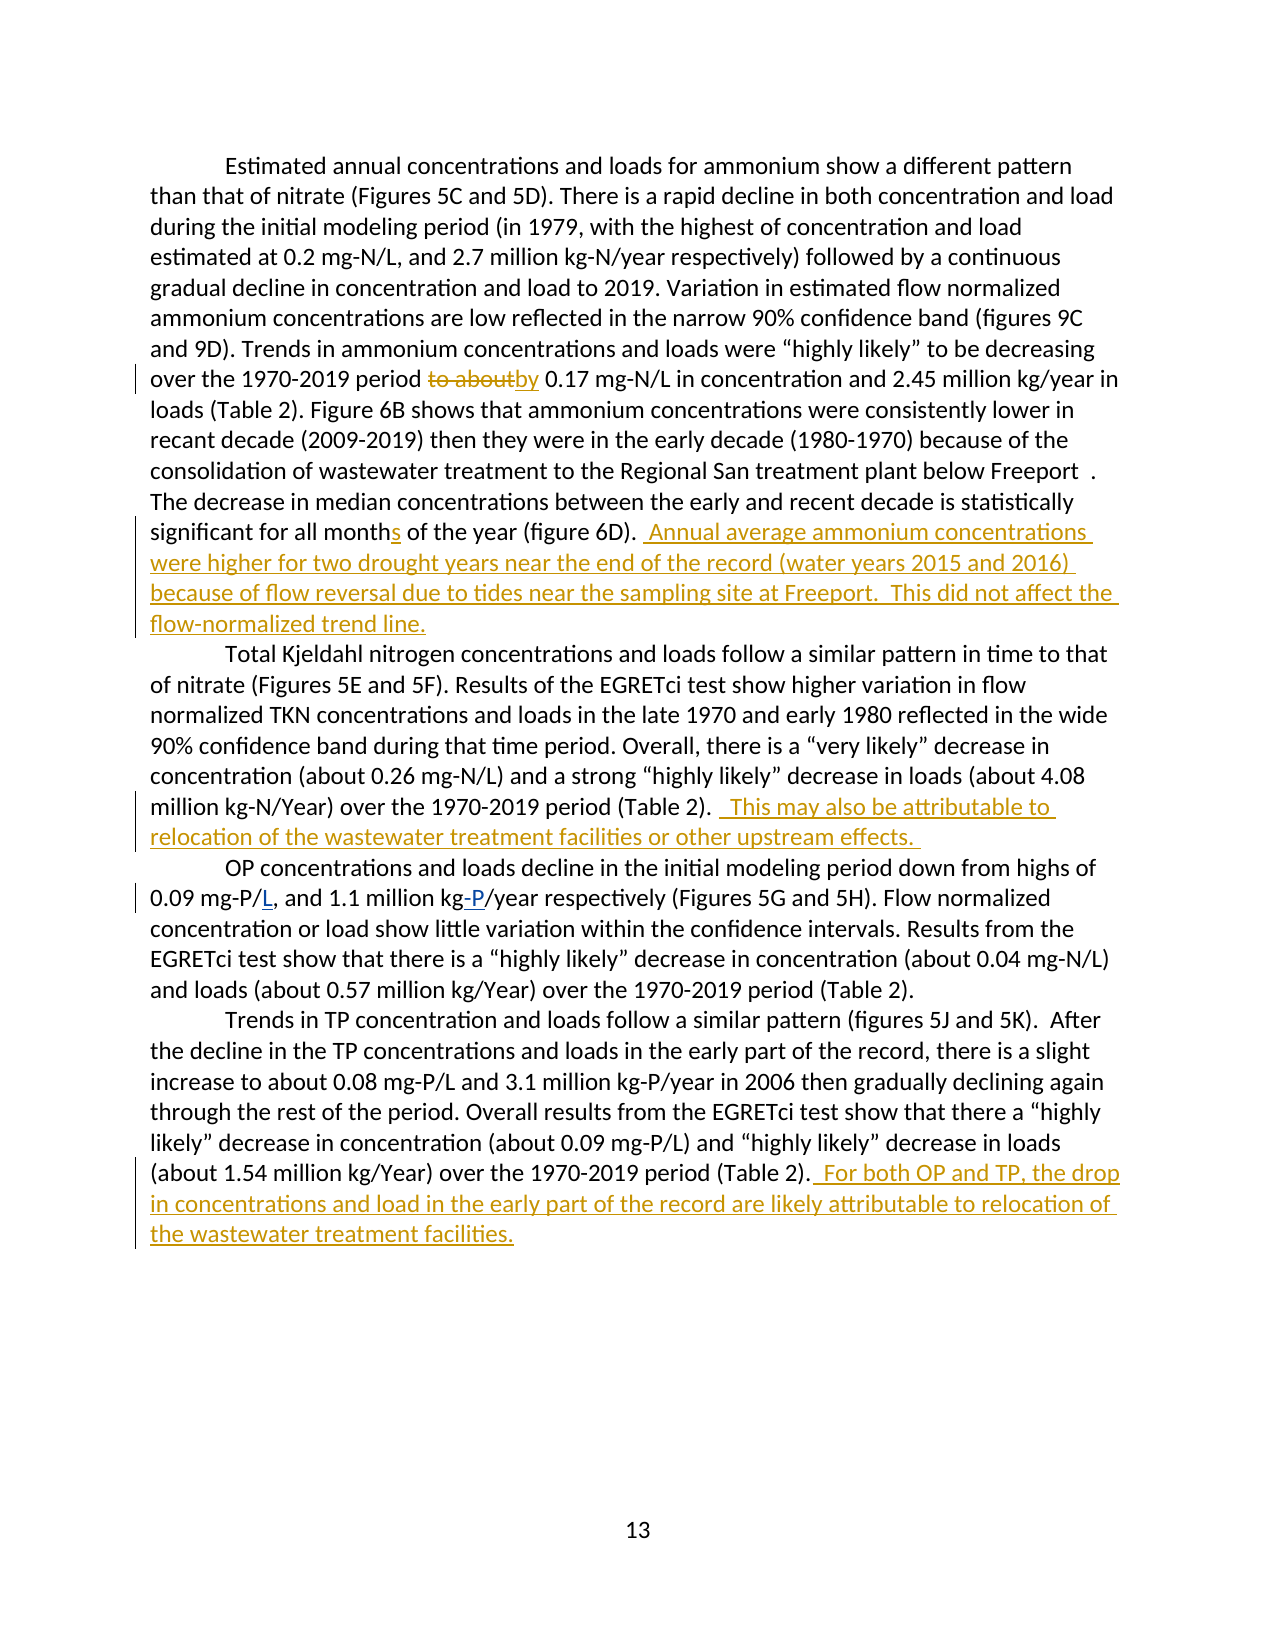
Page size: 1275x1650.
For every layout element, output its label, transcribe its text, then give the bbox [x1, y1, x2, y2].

text OP concentrations and loads decline in the initial modeling period down from highs of 0.09 mg-P/, and 1.1 million kg/year respectively (Figures 5G and 5H). Flow normalized concentration or load show little variation within the confidence intervals. Results from the EGRETci test show that there is a “highly likely” decrease in concentration (about 0.04 mg-N/L) and loads (about 0.57 million kg/Year) over the 1970-2019 period (Table 2). [150, 852, 1125, 1004]
text Total Kjeldahl nitrogen concentrations and loads follow a similar pattern in time to that of nitrate (Figures 5E and 5F). Results of the EGRETci test show higher variation in flow normalized TKN concentrations and loads in the late 1970 and early 1980 reflected in the wide 90% confidence band during that time period. Overall, there is a “very likely” decrease in concentration (about 0.26 mg-N/L) and a strong “highly likely” decrease in loads (about 4.08 million kg-N/Year) over the 1970-2019 period (Table 2). [150, 638, 1125, 852]
text Trends in TP concentration and loads follow a similar pattern (figures 5J and 5K). After the decline in the TP concentrations and loads in the early part of the record, there is a slight increase to about 0.08 mg-P/L and 3.1 million kg-P/year in 2006 then gradually declining again through the rest of the period. Overall results from the EGRETci test show that there a “highly likely” decrease in concentration (about 0.09 mg-P/L) and “highly likely” decrease in loads (about 1.54 million kg/Year) over the 1970-2019 period (Table 2). [150, 1004, 1125, 1249]
text Estimated annual concentrations and loads for ammonium show a different pattern than that of nitrate (Figures 5C and 5D). There is a rapid decline in both concentration and load during the initial modeling period (in 1979, with the highest of concentration and load estimated at 0.2 mg-N/L, and 2.7 million kg-N/year respectively) followed by a continuous gradual decline in concentration and load to 2019. Variation in estimated flow normalized ammonium concentrations are low reflected in the narrow 90% confidence band (figures 9C and 9D). Trends in ammonium concentrations and loads were “highly likely” to be decreasing over the 1970-2019 period 0.17 mg-N/L in concentration and 2.45 million kg/year in loads (Table 2). Figure 6B shows that ammonium concentrations were consistently lower in recant decade (2009-2019) then they were in the early decade (1980-1970) because of the consolidation of wastewater treatment to the Regional San treatment plant below Freeport . The decrease in median concentrations between the early and recent decade is statistically significant for all month of the year (figure 6D). [150, 150, 1125, 638]
